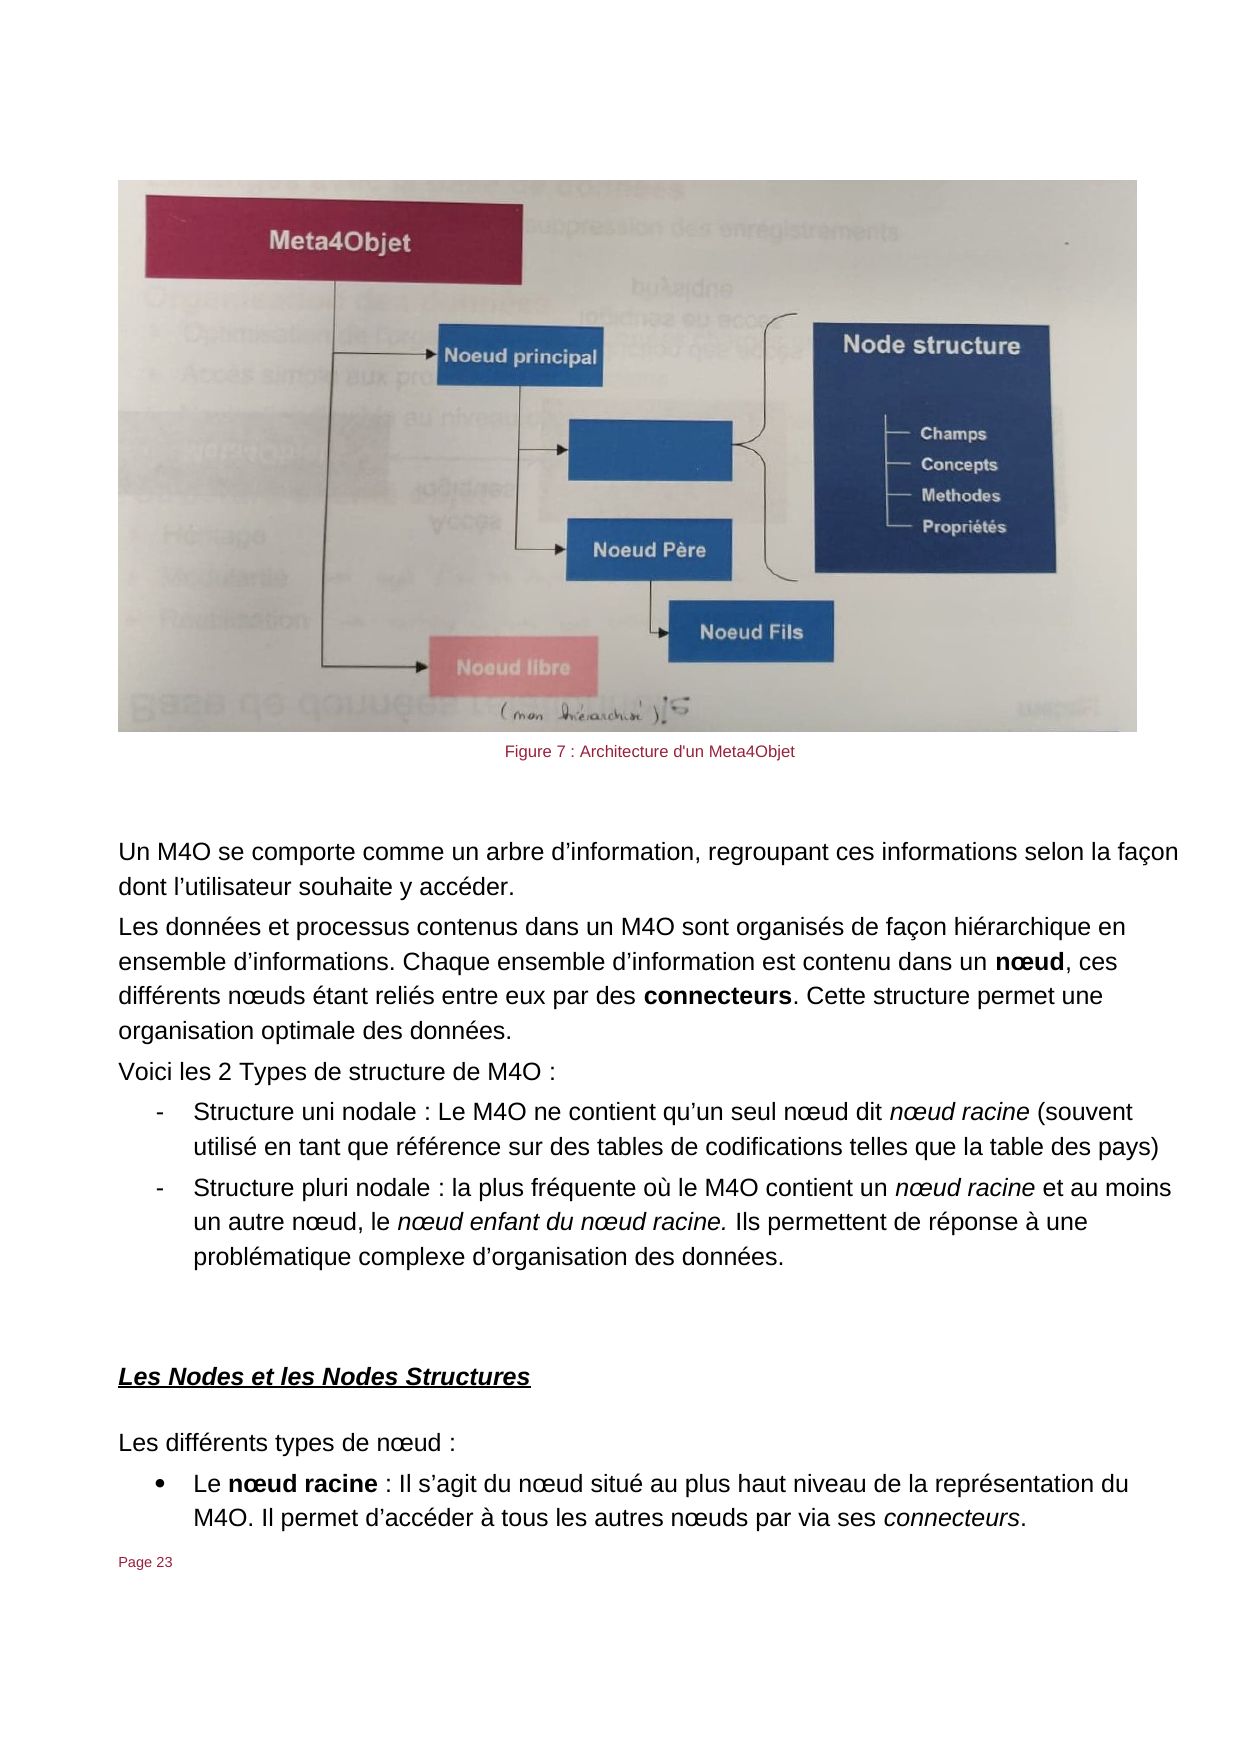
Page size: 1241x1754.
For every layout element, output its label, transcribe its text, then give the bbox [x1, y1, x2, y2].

text Un M4O se comporte comme un arbre d’information, regroupant ces informations selon la façon dont l’utilisateur souhaite y accéder. [118, 837, 1181, 900]
list Le nœud racine : Il s’agit du nœud situé au plus haut niveau de la représentation du M4O. Il permet d’accéder à tous les autres nœuds par via ses connecteurs. [156, 1469, 1181, 1532]
picture [118, 180, 1137, 732]
list Structure pluri nodale : la plus fréquente où le M4O contient un nœud racine et au moins un autre nœud, le nœud enfant du nœud racine. Ils permettent de réponse à une problématique complexe d’organisation des données. [156, 1172, 1181, 1270]
text Figure 7 : Architecture d'un Meta4Objet [118, 741, 1181, 761]
list Structure uni nodale : Le M4O ne contient qu’un seul nœud dit nœud racine (souvent utilisé en tant que référence sur des tables de codifications telles que la table des pays) [156, 1097, 1181, 1161]
text Les données et processus contenus dans un M4O sont organisés de façon hiérarchique en ensemble d’informations. Chaque ensemble d’information est contenu dans un nœud, ces différents nœuds étant reliés entre eux par des connecteurs. Cette structure permet une organisation optimale des données. [118, 912, 1181, 1044]
text Voici les 2 Types de structure de M4O : [118, 1057, 1181, 1085]
text Les différents types de nœud : [118, 1428, 1181, 1457]
subtitle Les Nodes et les Nodes Structures [118, 1362, 1181, 1390]
